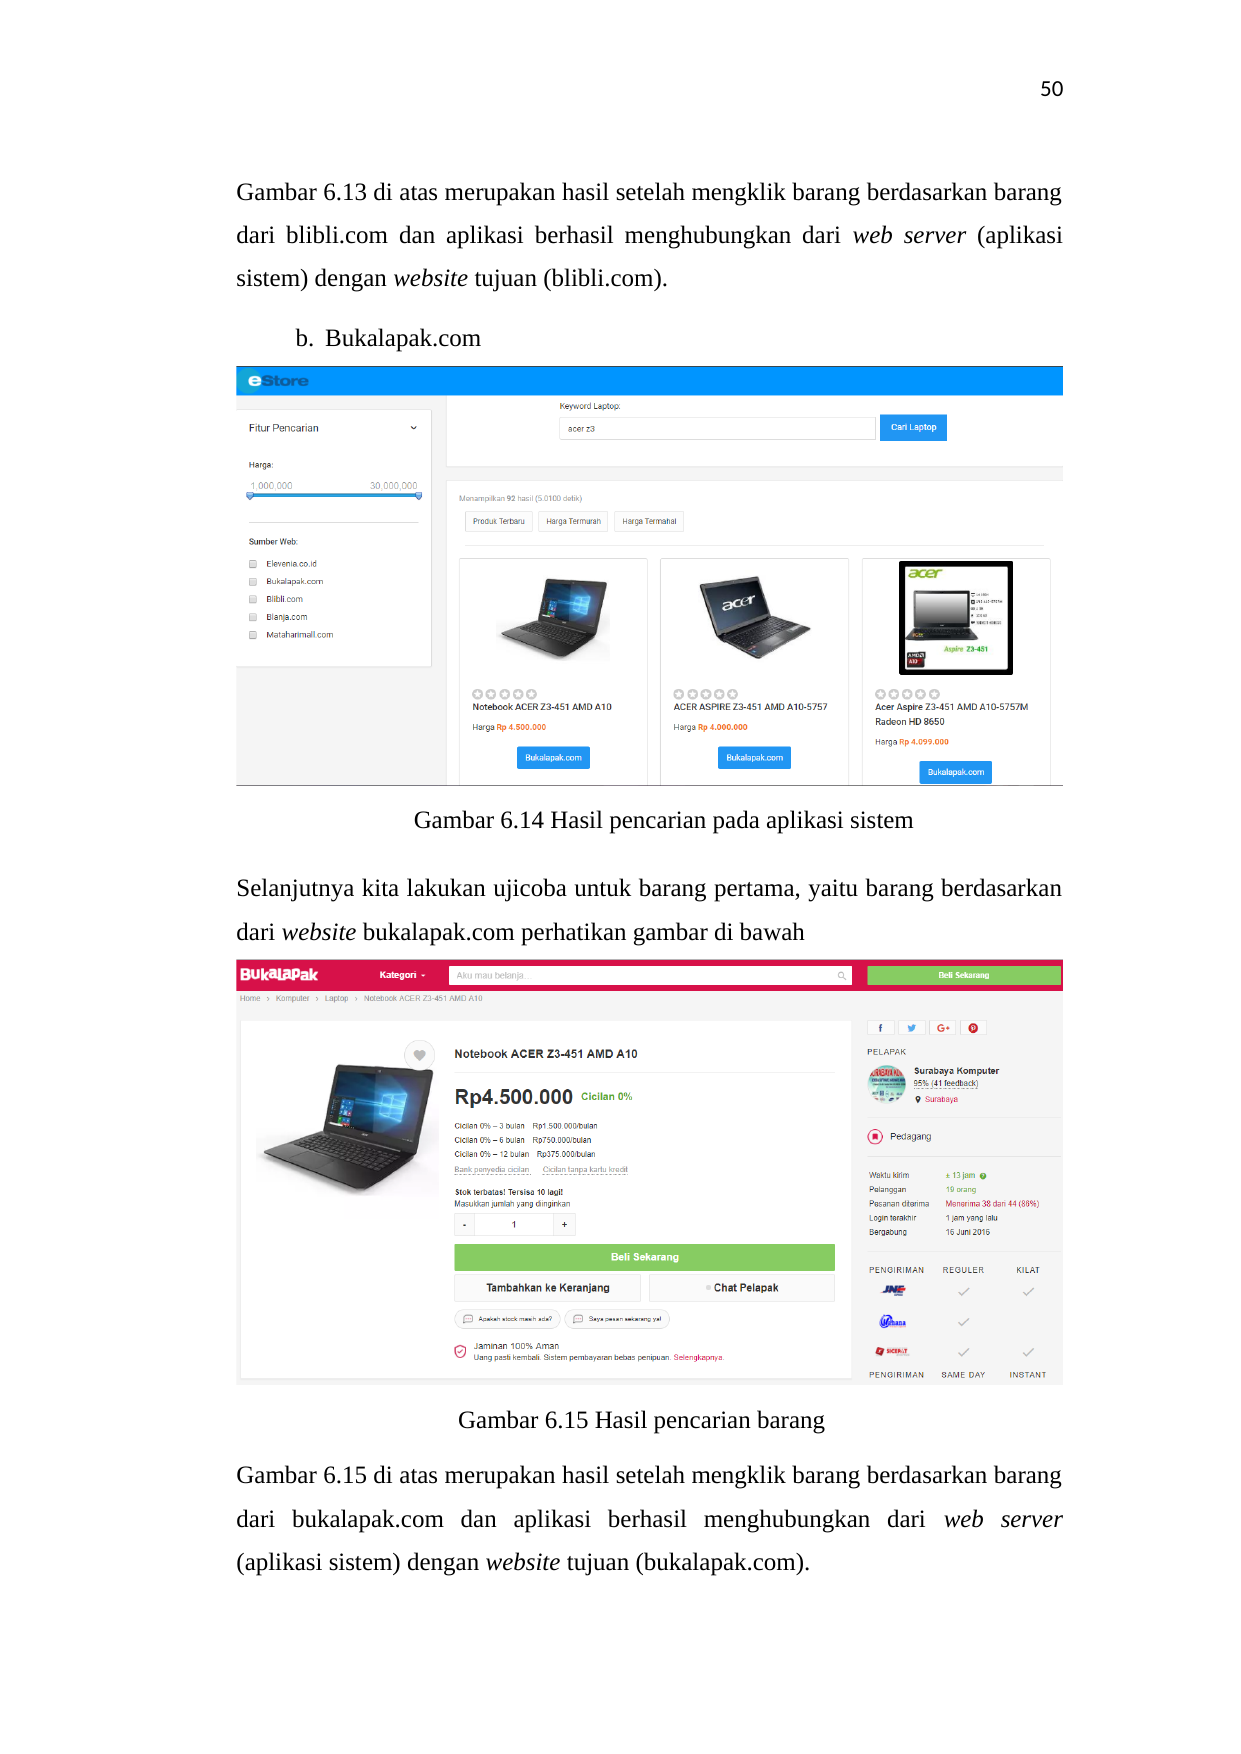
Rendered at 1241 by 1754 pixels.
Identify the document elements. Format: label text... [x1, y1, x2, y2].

picture [236, 366, 1063, 786]
text Gambar 6.15 di atas merupakan hasil setelah mengklik barang berdasarkan barang dari bukalapak.com dan aplikasi berhasil menghubungkan dari web server (aplikasi sistem) dengan website tujuan (bukalapak.com). [236, 1461, 1063, 1576]
text Selanjutnya kita lakukan ujicoba untuk barang pertama, yaitu barang berdasarkan dari website bukalapak.com perhatikan gambar di bawah [236, 873, 1063, 945]
picture [236, 959, 1063, 1385]
text Gambar 6.13 di atas merupakan hasil setelah mengklik barang berdasarkan barang dari blibli.com dan aplikasi berhasil menghubungkan dari web server (aplikasi sistem) dengan website tujuan (blibli.com). [236, 177, 1063, 292]
subtitle Gambar 6.14 Hasil pencarian pada aplikasi sistem [413, 805, 1063, 834]
subtitle Gambar 6.15 Hasil pencarian barang [458, 1405, 1063, 1434]
list Bukalapak.com [295, 323, 1063, 352]
